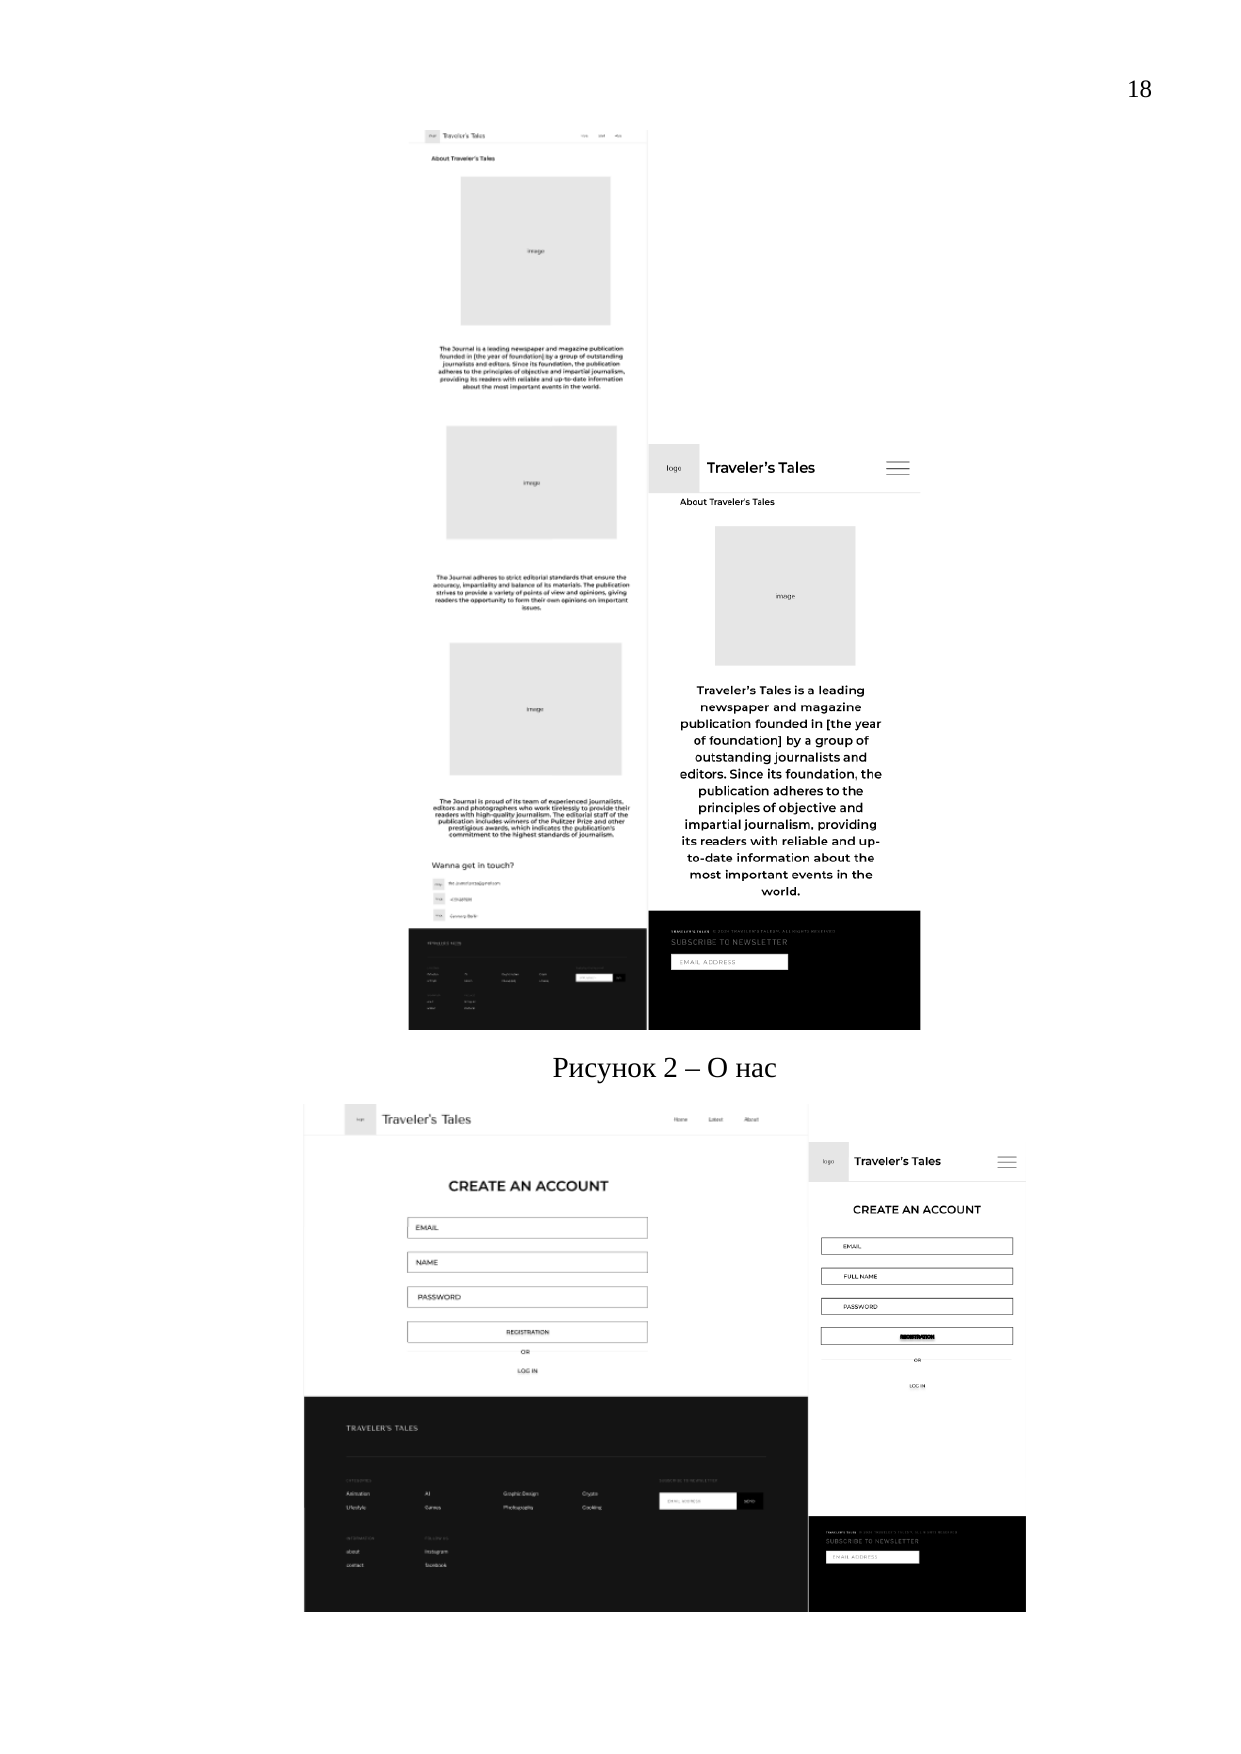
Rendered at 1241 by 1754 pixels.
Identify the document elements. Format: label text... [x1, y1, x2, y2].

text Рисунок 2 – О нас [177, 1050, 1152, 1084]
picture [303, 1104, 1026, 1612]
picture [408, 130, 921, 1030]
